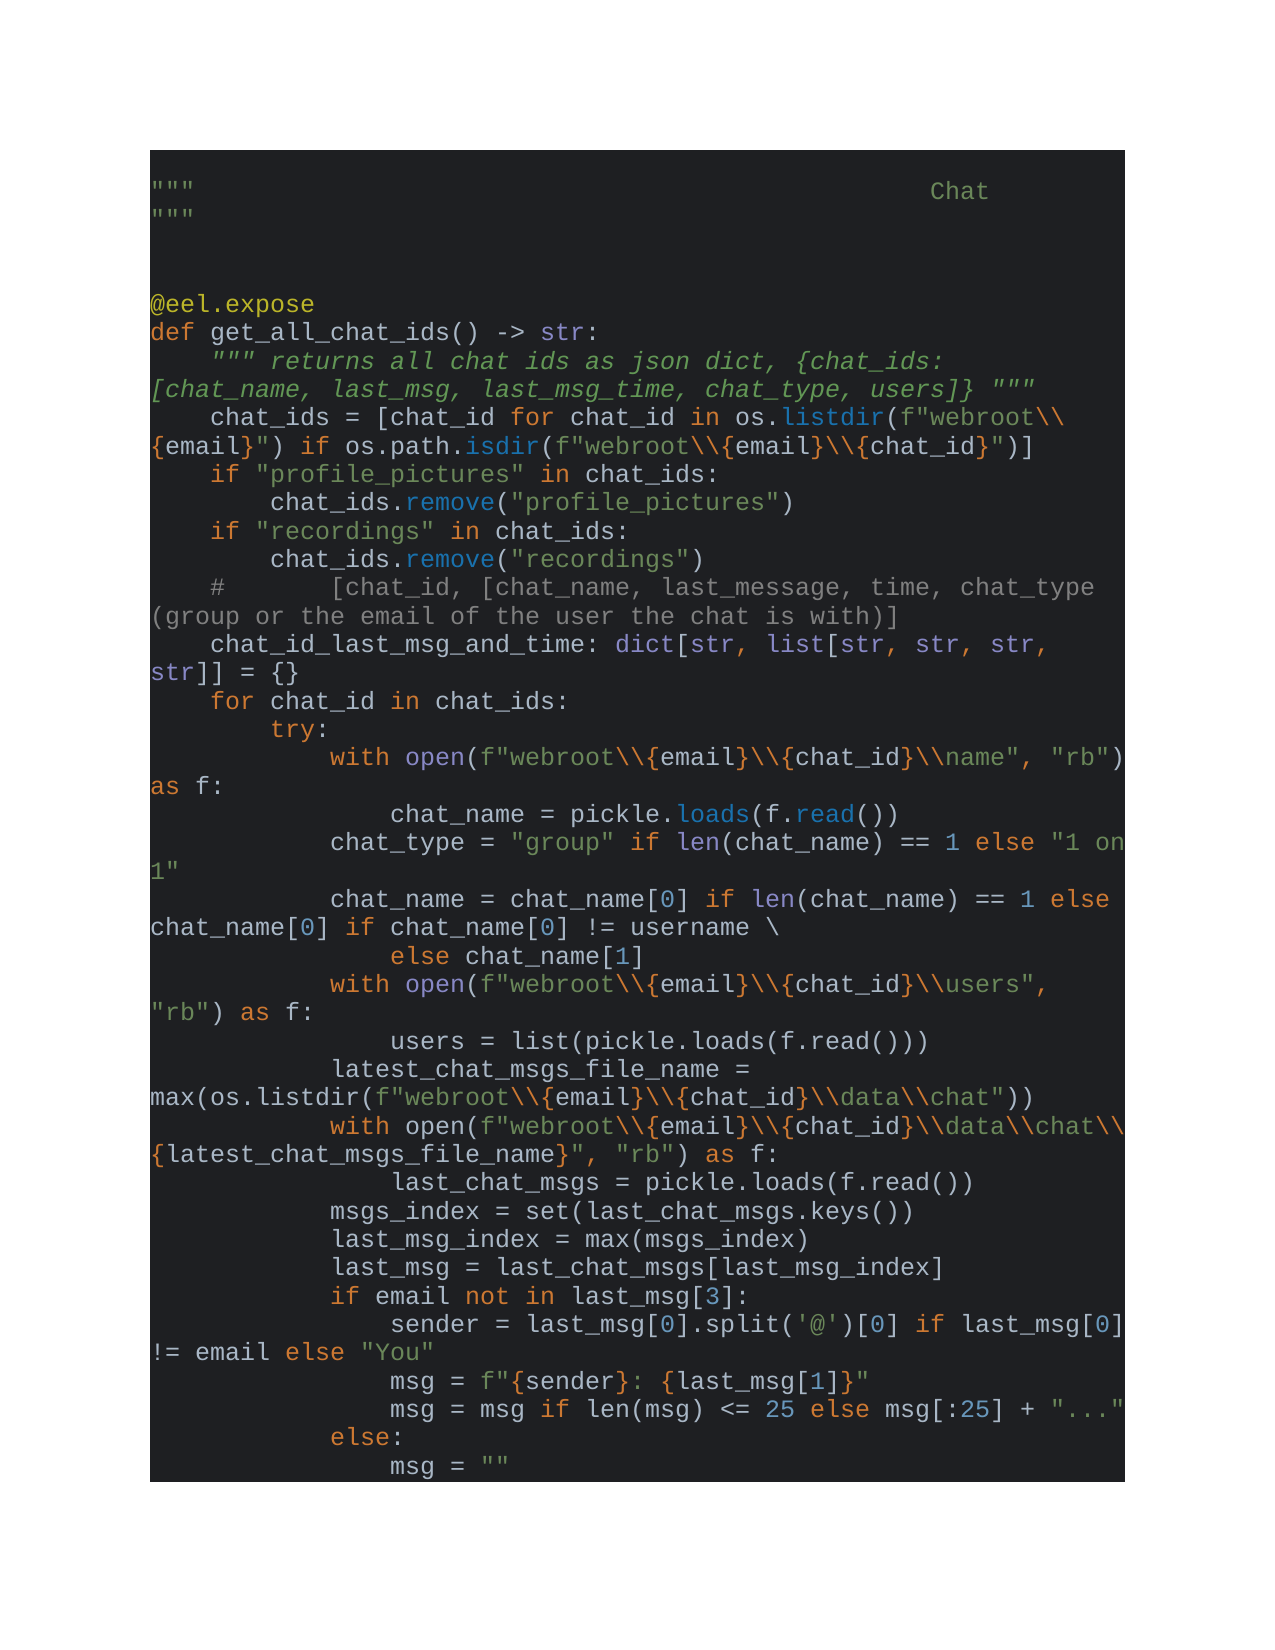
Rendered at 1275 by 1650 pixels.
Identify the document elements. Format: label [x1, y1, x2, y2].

text [150, 150, 1125, 1482]
